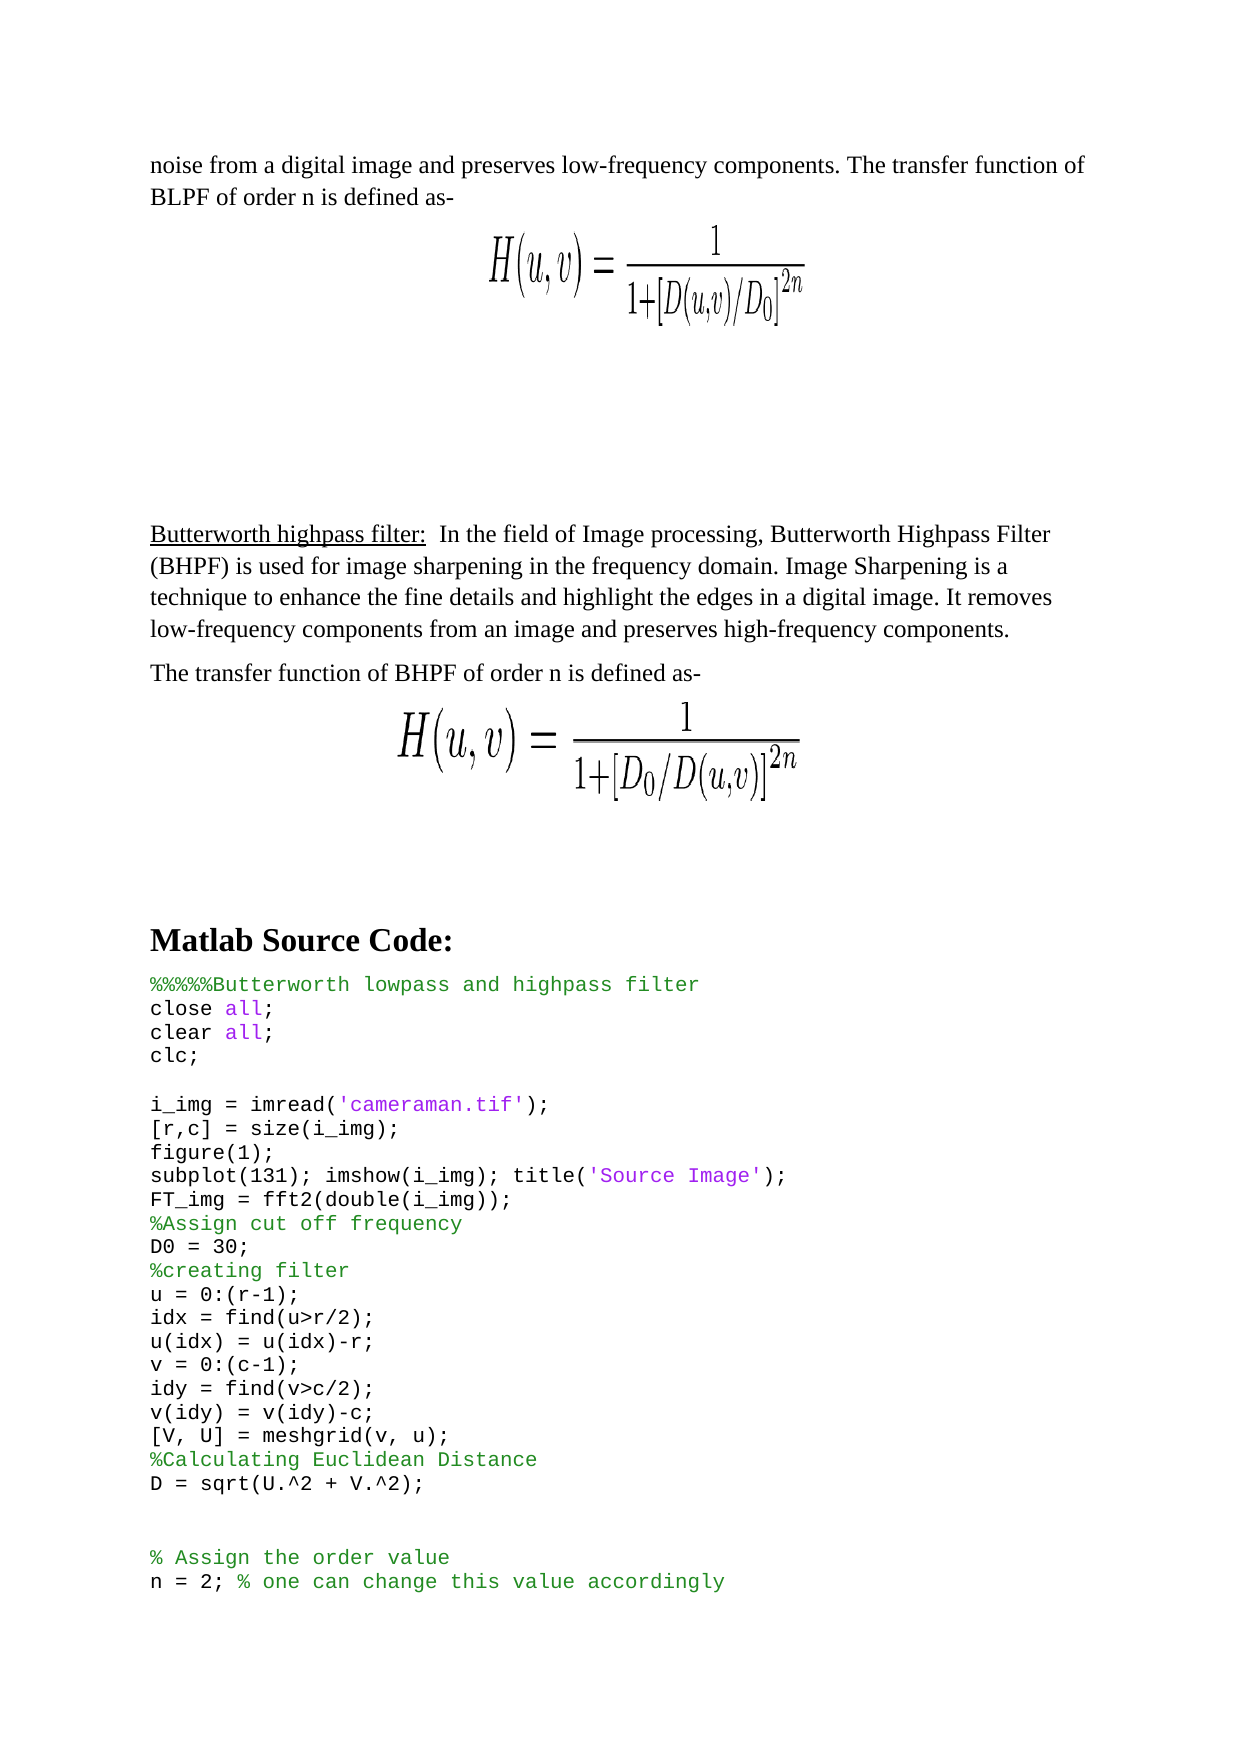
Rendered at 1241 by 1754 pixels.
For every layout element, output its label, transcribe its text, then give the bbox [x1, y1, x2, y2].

text [V, U] = meshgrid(v, u); [150, 1425, 1090, 1449]
picture [394, 702, 801, 801]
text n = 2; % one can change this value accordingly [150, 1571, 1090, 1594]
text %Calculating Euclidean Distance [150, 1449, 1090, 1473]
text The transfer function of BHPF of order n is defined as- [150, 658, 1090, 687]
text Butterworth highpass filter: In the field of Image processing, Butterworth Highpass Filter (BHPF) is used for image sharpening in the frequency domain. Image Sharpening is a technique to enhance the fine details and highlight the edges in a digital image. It removes low-frequency components from an image and preserves high-frequency components. [150, 519, 1090, 643]
text v(idy) = v(idy)-c; [150, 1402, 1090, 1425]
text Matlab Source Code: [150, 920, 1090, 958]
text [150, 150, 1090, 210]
text idx = find(u>r/2); [150, 1307, 1090, 1331]
text D0 = 30; [150, 1236, 1090, 1260]
text [r,c] = size(i_img); [150, 1118, 1090, 1142]
text clc; [150, 1045, 1090, 1069]
text %Assign cut off frequency [150, 1213, 1090, 1236]
text i_img = imread('cameraman.tif'); [150, 1094, 1090, 1118]
text idy = find(v>c/2); [150, 1378, 1090, 1402]
text subplot(131); imshow(i_img); title('Source Image'); [150, 1165, 1090, 1189]
text %creating filter [150, 1260, 1090, 1283]
picture [486, 225, 806, 326]
text u(idx) = u(idx)-r; [150, 1331, 1090, 1354]
text figure(1); [150, 1142, 1090, 1165]
text FT_img = fft2(double(i_img)); [150, 1189, 1090, 1213]
text close all; [150, 998, 1090, 1022]
text % Assign the order value [150, 1547, 1090, 1571]
text u = 0:(r-1); [150, 1283, 1090, 1307]
text D = sqrt(U.^2 + V.^2); [150, 1473, 1090, 1496]
text %%%%%Butterworth lowpass and highpass filter [150, 974, 1090, 998]
text v = 0:(c-1); [150, 1354, 1090, 1378]
text clear all; [150, 1022, 1090, 1045]
